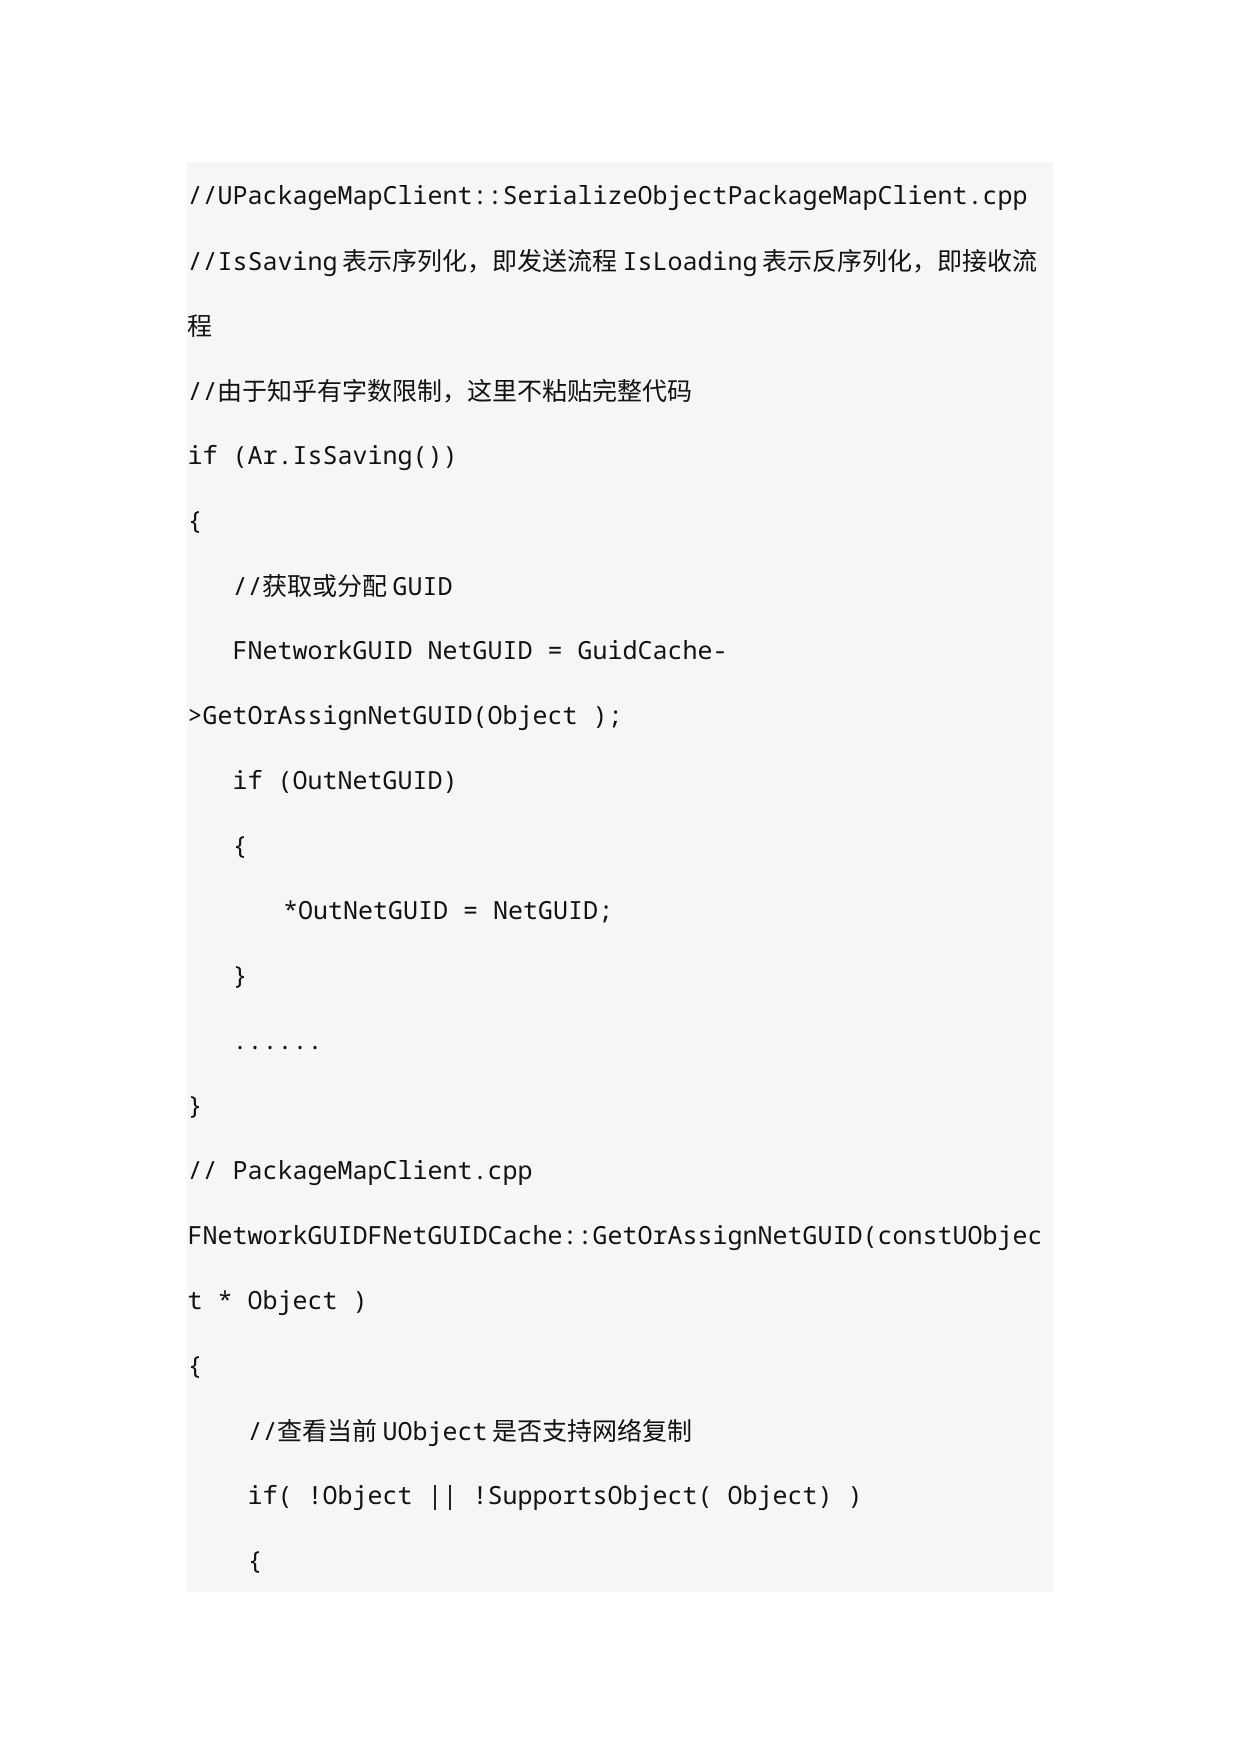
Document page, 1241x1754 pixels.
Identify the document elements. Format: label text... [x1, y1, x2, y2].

text //查看当前UObject是否支持网络复制 [187, 1397, 1053, 1462]
text ...... [187, 1007, 1053, 1072]
text // PackageMapClient.cpp [187, 1137, 1053, 1202]
text { [187, 487, 1053, 552]
text { [187, 1332, 1053, 1397]
text *OutNetGUID = NetGUID; [187, 877, 1053, 942]
text FNetworkGUIDFNetGUIDCache::GetOrAssignNetGUID(constUObject * Object ) [187, 1202, 1053, 1332]
text if (Ar.IsSaving()) [187, 422, 1053, 487]
text } [187, 1072, 1053, 1137]
text { [187, 812, 1053, 877]
text } [187, 942, 1053, 1007]
text //由于知乎有字数限制，这里不粘贴完整代码 [187, 357, 1053, 422]
text //IsSaving表示序列化，即发送流程IsLoading表示反序列化，即接收流程 [187, 227, 1053, 357]
text //获取或分配GUID [187, 552, 1053, 617]
text { [187, 1527, 1053, 1592]
text //UPackageMapClient::SerializeObjectPackageMapClient.cpp [187, 162, 1053, 227]
text if (OutNetGUID) [187, 747, 1053, 812]
text FNetworkGUID NetGUID = GuidCache->GetOrAssignNetGUID(Object ); [187, 617, 1053, 747]
text if( !Object || !SupportsObject( Object) ) [187, 1462, 1053, 1527]
